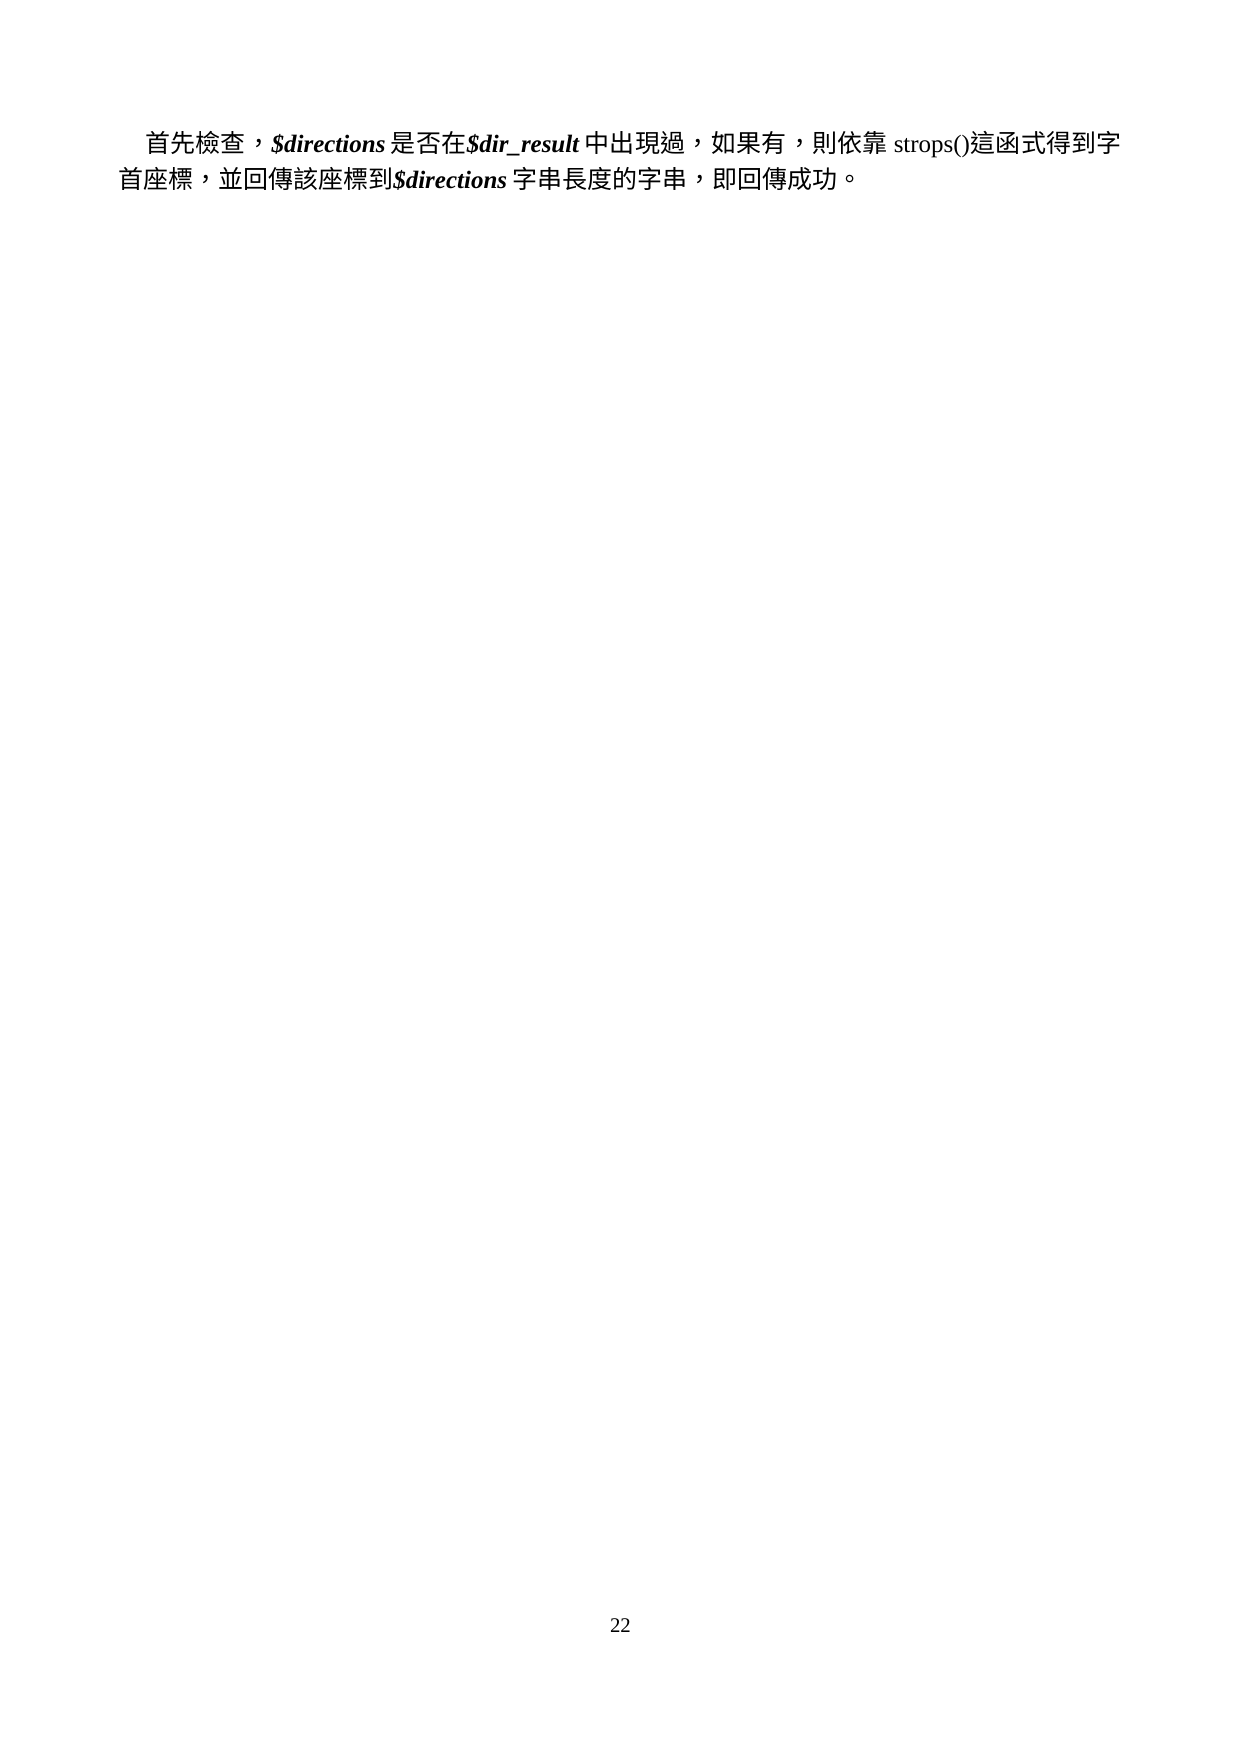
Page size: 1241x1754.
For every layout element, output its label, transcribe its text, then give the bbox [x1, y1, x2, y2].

text 首先檢查，$directions是否在$dir_result中出現過，如果有，則依靠strops()這函式得到字首座標，並回傳該座標到$directions字串長度的字串，即回傳成功。 [118, 123, 1122, 196]
